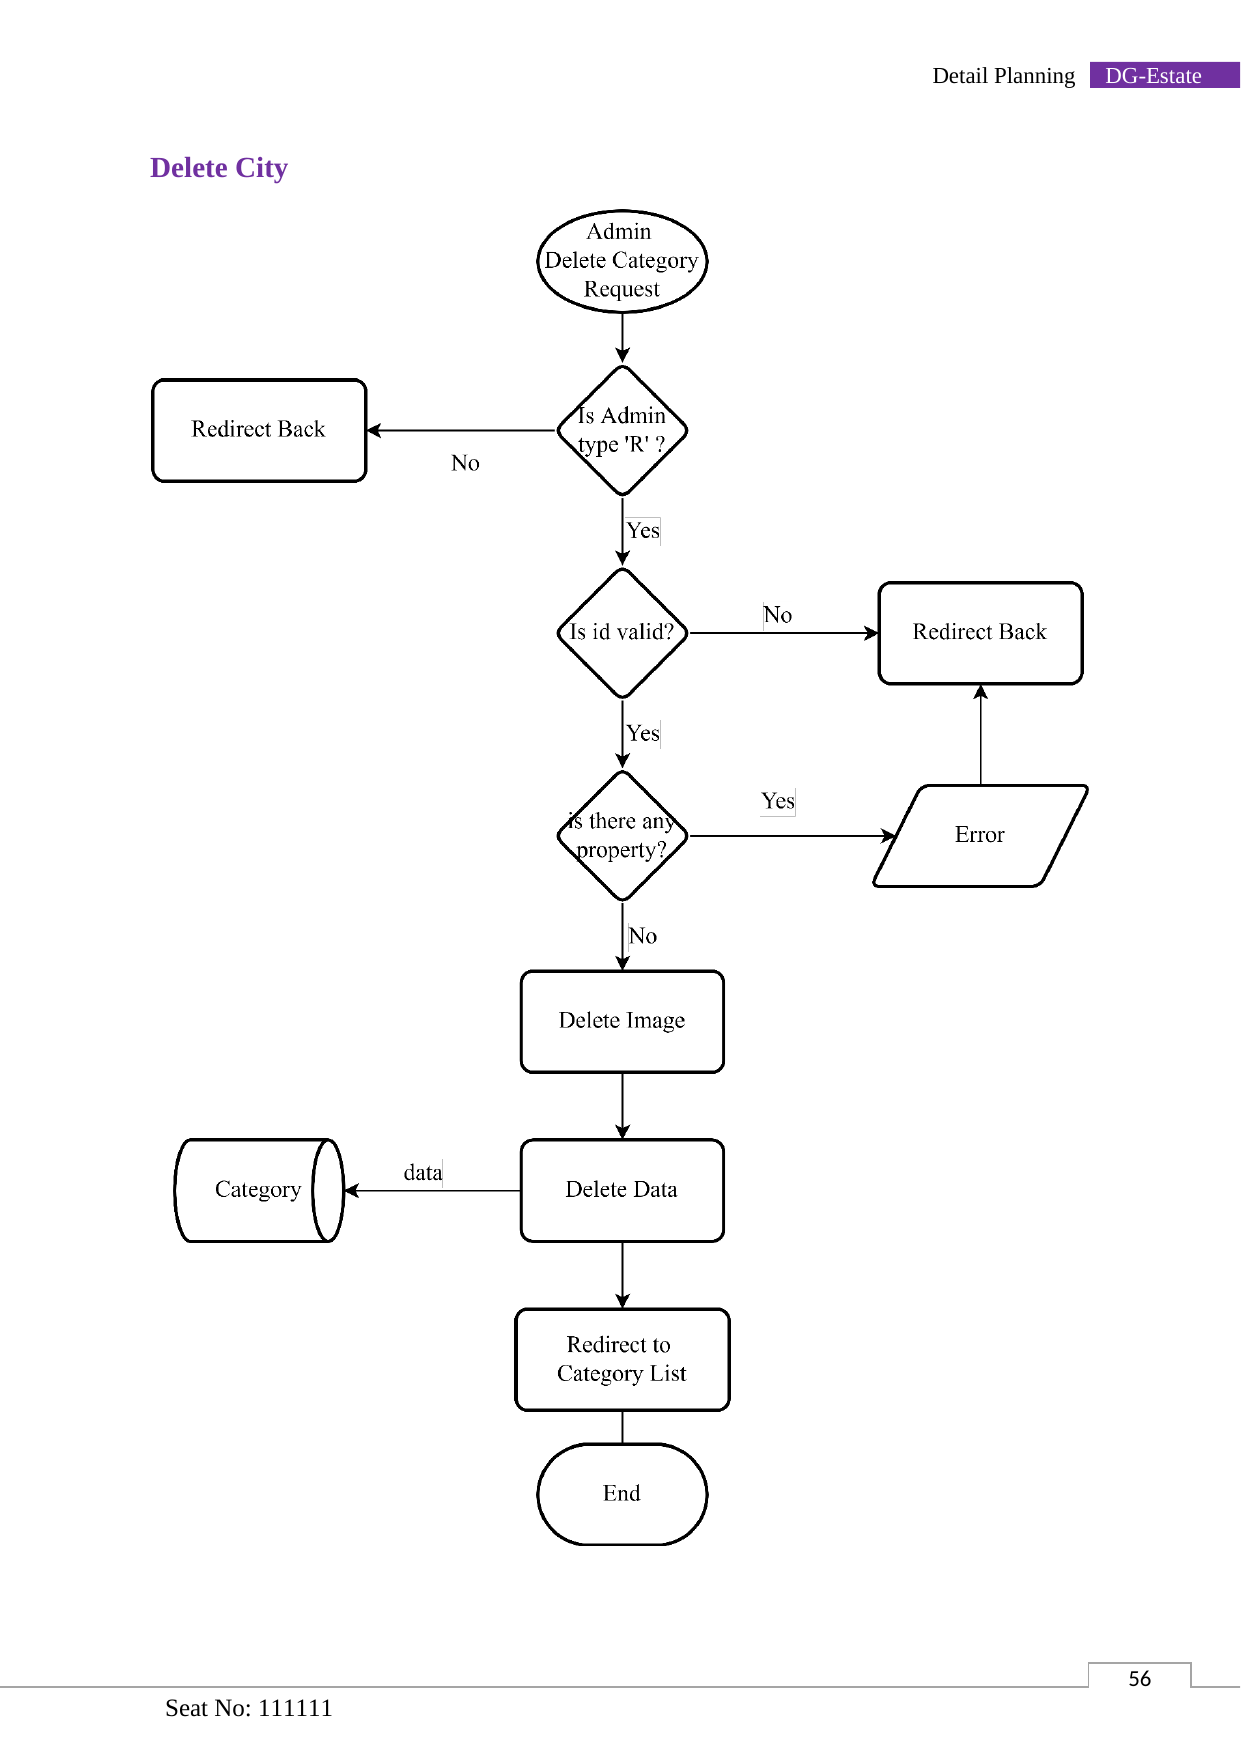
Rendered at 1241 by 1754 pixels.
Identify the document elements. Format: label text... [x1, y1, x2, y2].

picture [150, 208, 1091, 1546]
title Delete City [150, 150, 1090, 183]
